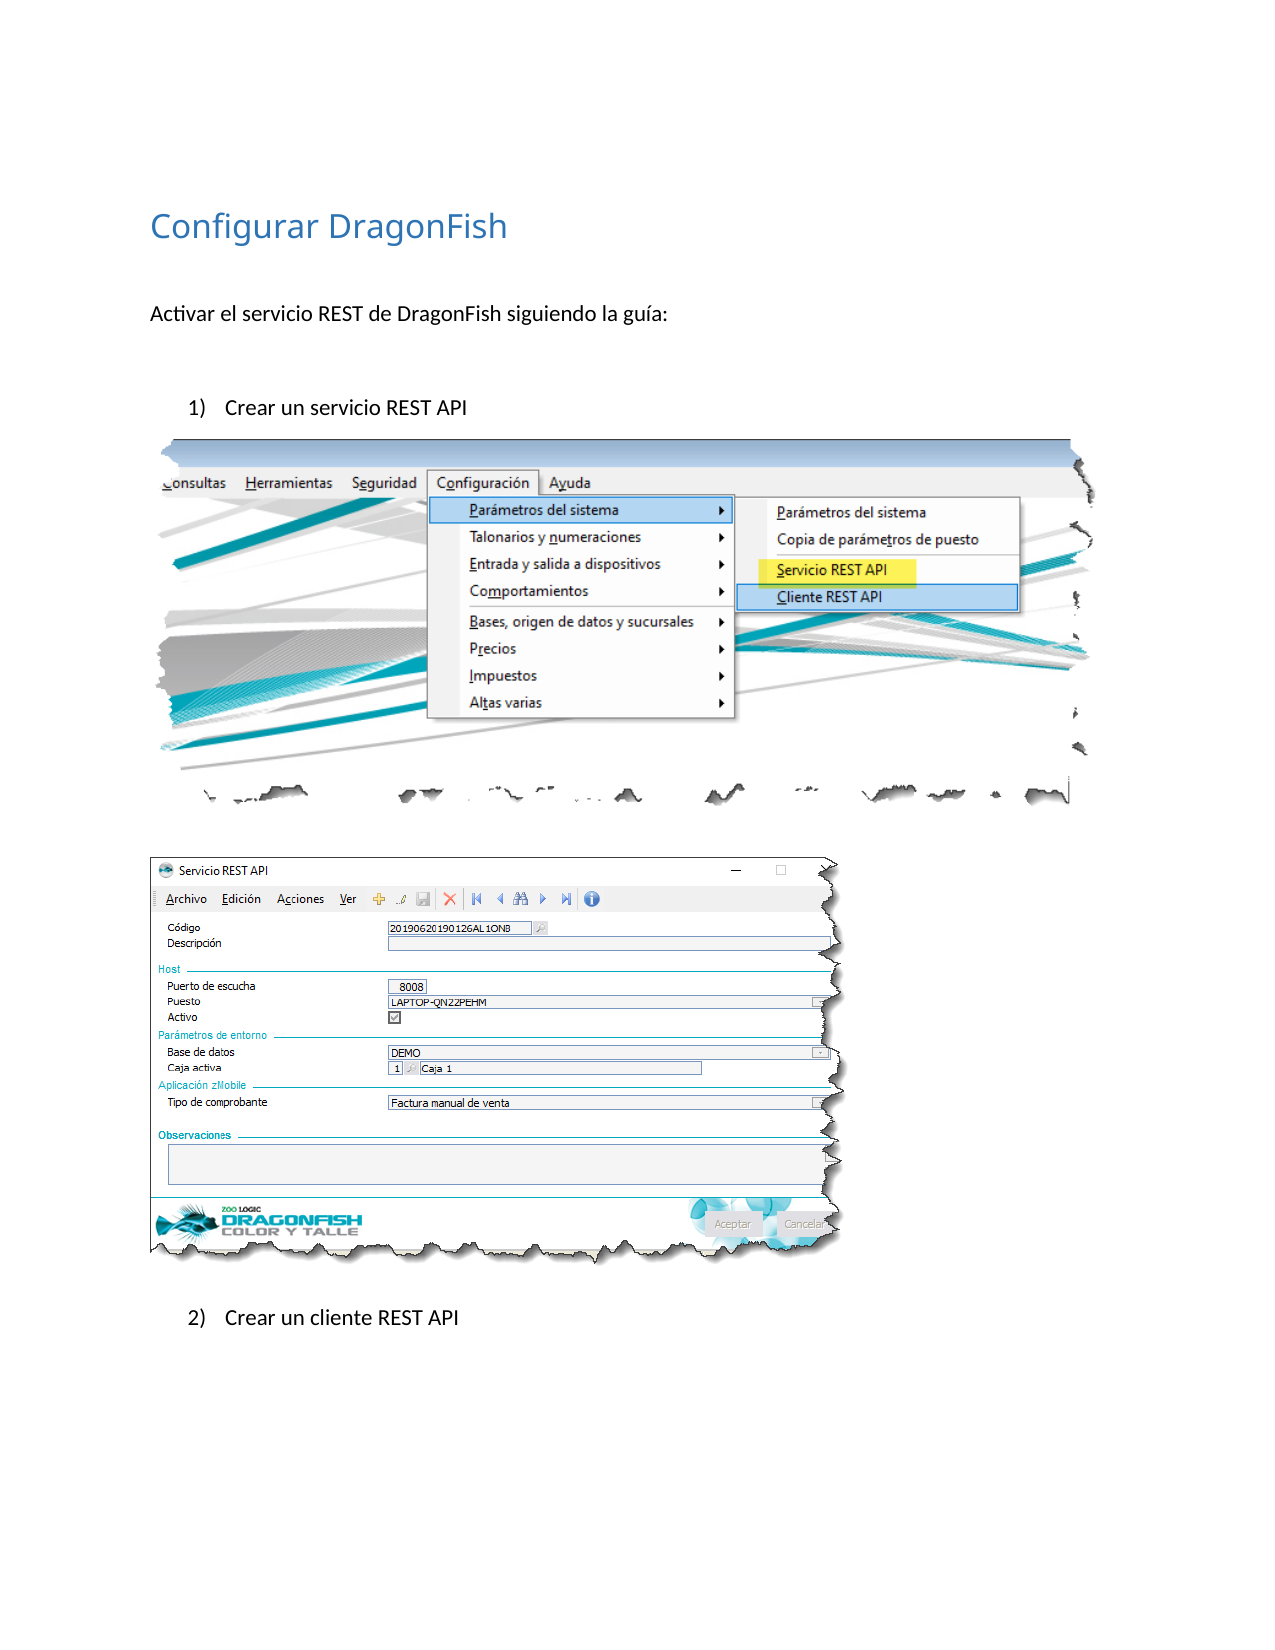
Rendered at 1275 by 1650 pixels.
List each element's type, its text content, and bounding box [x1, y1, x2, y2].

picture [150, 857, 863, 1284]
subtitle Configurar DragonFish [150, 203, 1125, 248]
list Crear un cliente REST API [187, 1303, 1125, 1331]
list Crear un servicio REST API [187, 393, 1125, 421]
text Activar el servicio REST de DragonFish siguiendo la guía: [150, 299, 1125, 327]
picture [150, 439, 1125, 839]
